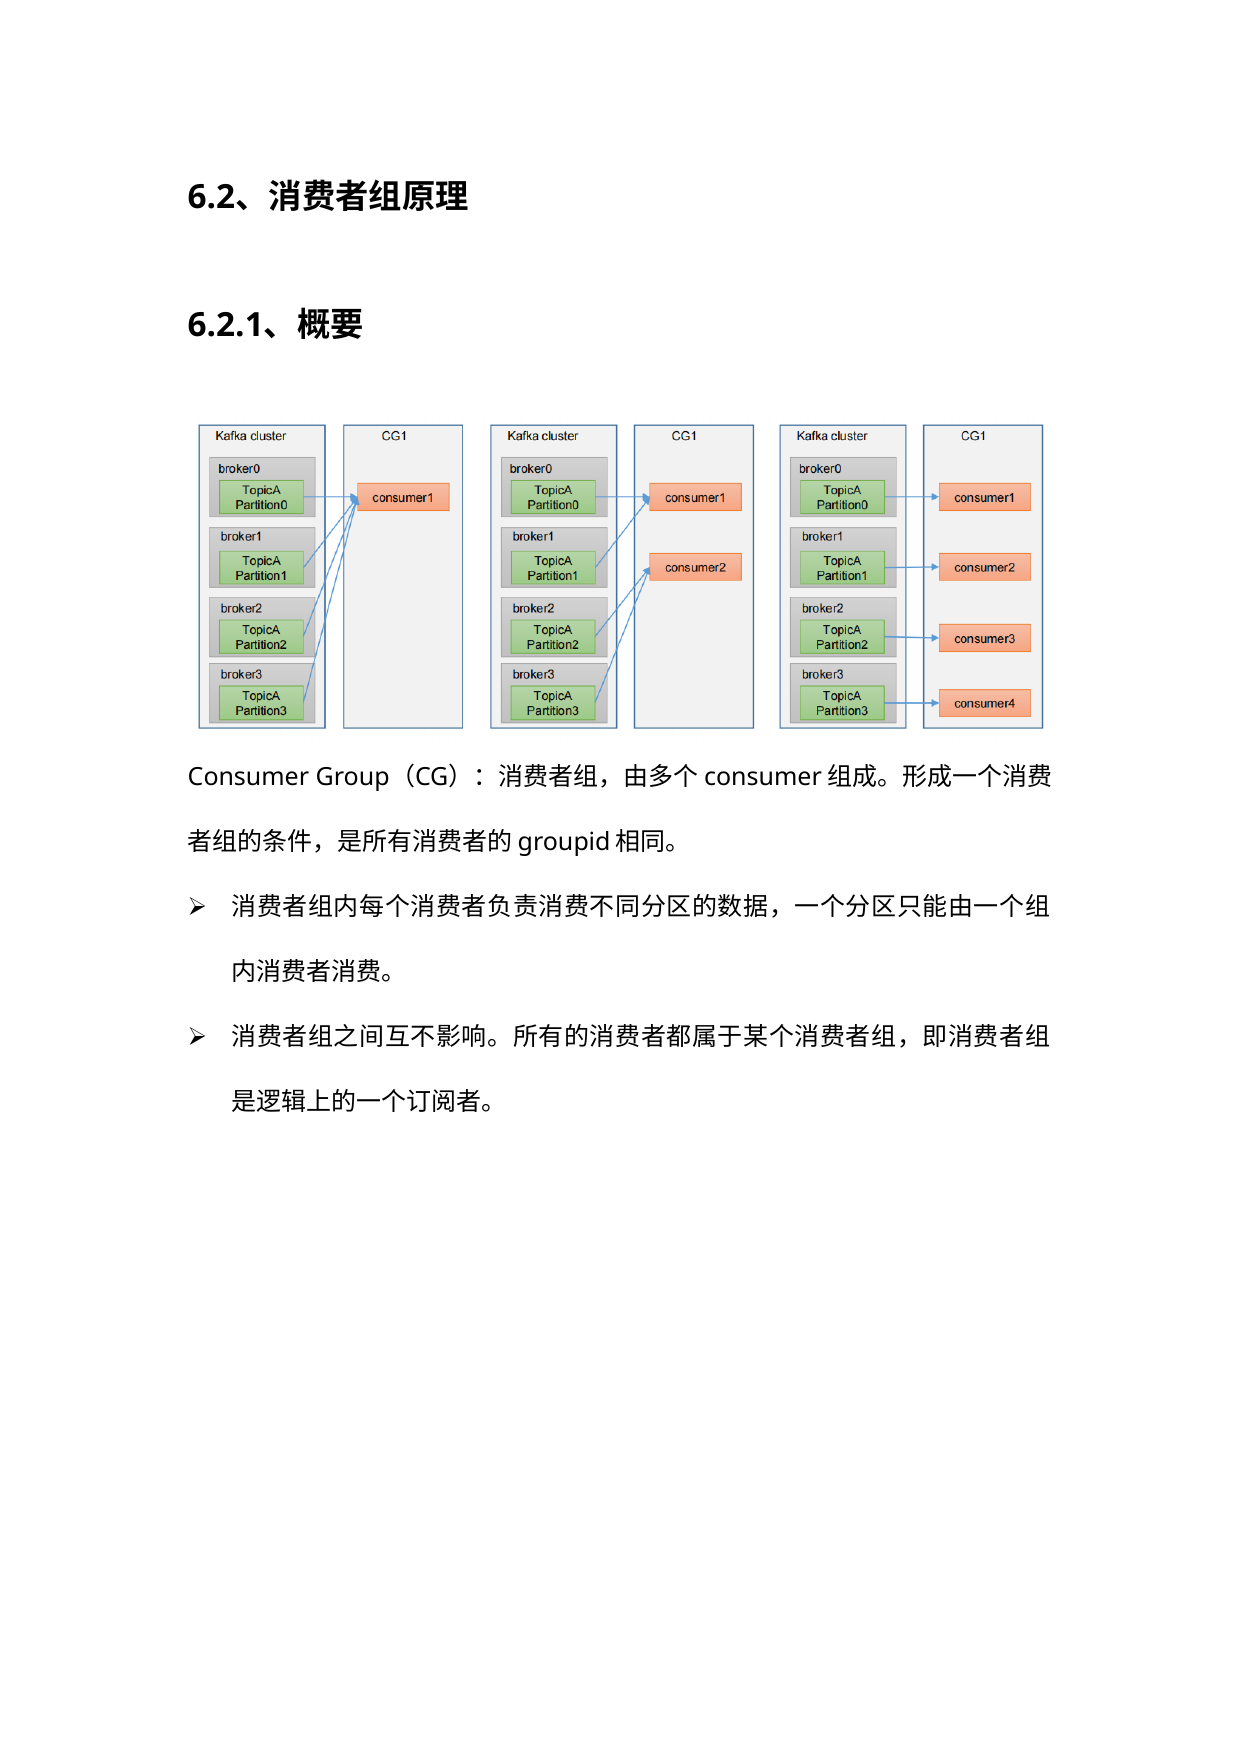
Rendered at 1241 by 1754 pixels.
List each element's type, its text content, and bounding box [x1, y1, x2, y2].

list 消费者组之间互不影响。所有的消费者都属于某个消费者组，即消费者组是逻辑上的一个订阅者。 [187, 1002, 1053, 1132]
list 消费者组内每个消费者负责消费不同分区的数据，一个分区只能由一个组内消费者消费。 [187, 872, 1053, 1002]
subtitle 6.2、消费者组原理 [187, 162, 1053, 227]
text Consumer Group（CG）：消费者组，由多个consumer组成。形成一个消费者组的条件，是所有消费者的groupid相同。 [187, 742, 1053, 872]
subtitle 6.2.1、概要 [187, 289, 1053, 354]
picture [187, 416, 1053, 742]
